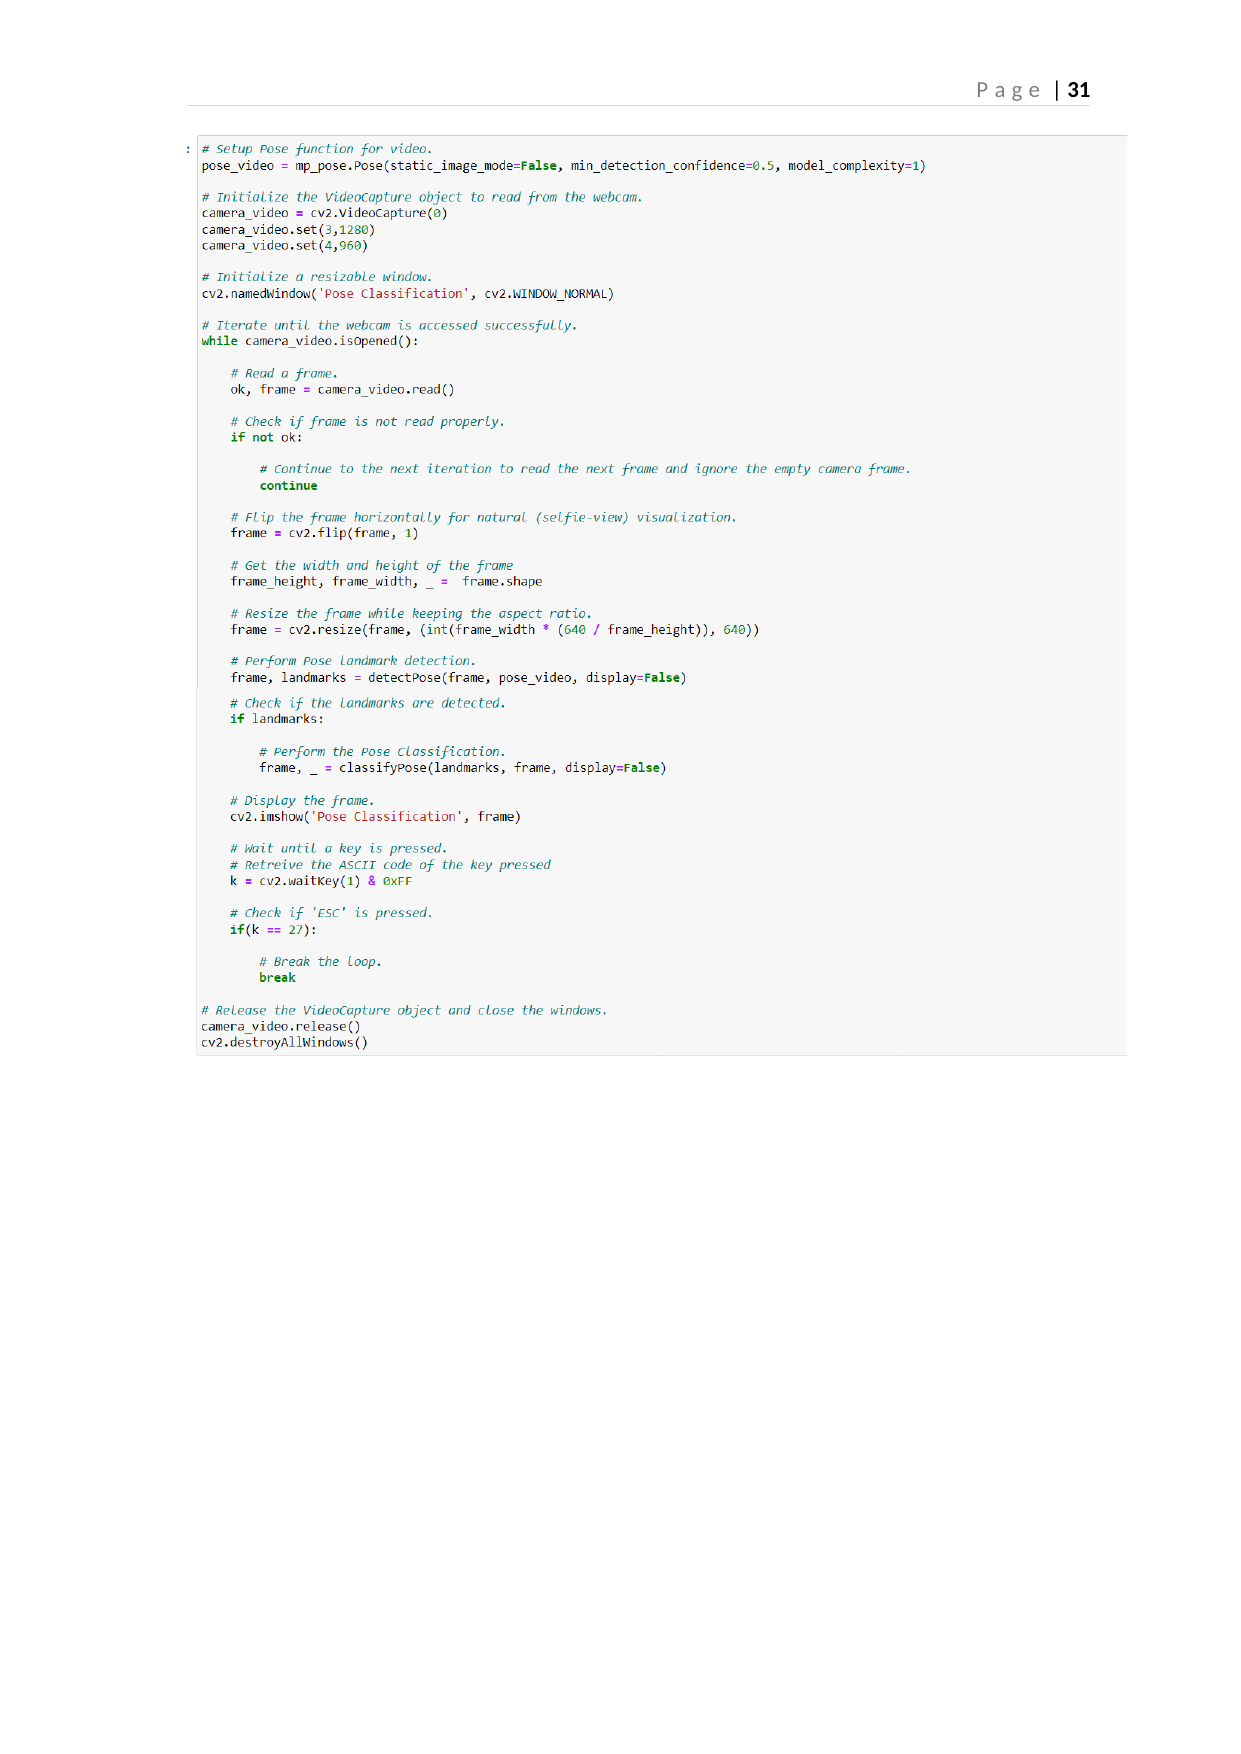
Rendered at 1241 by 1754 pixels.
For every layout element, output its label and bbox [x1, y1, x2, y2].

picture [187, 134, 1128, 1056]
